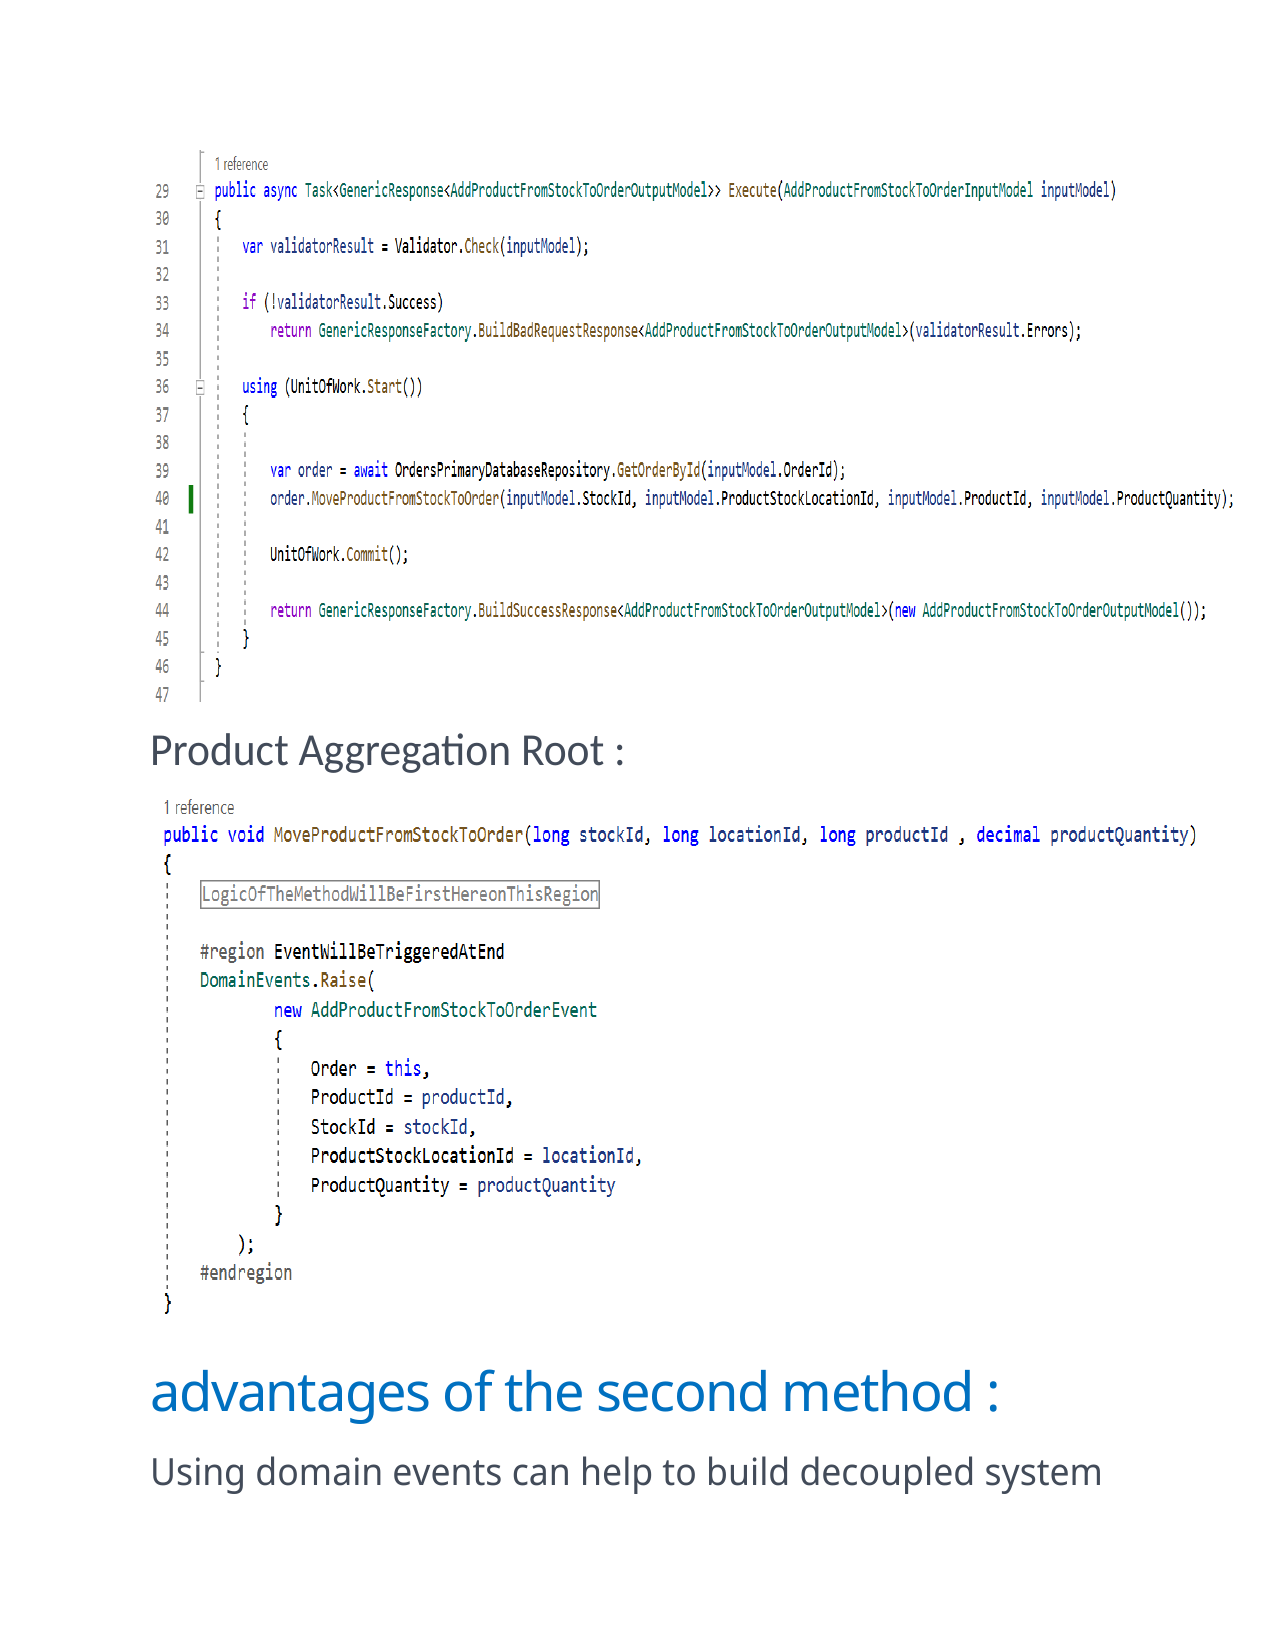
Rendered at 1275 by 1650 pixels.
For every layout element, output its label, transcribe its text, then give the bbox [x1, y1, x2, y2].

text advantages of the second method : [150, 1353, 1125, 1427]
picture [150, 150, 1242, 702]
text Product Aggregation Root : [150, 721, 1125, 778]
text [150, 1445, 1125, 1496]
picture [150, 778, 1210, 1334]
